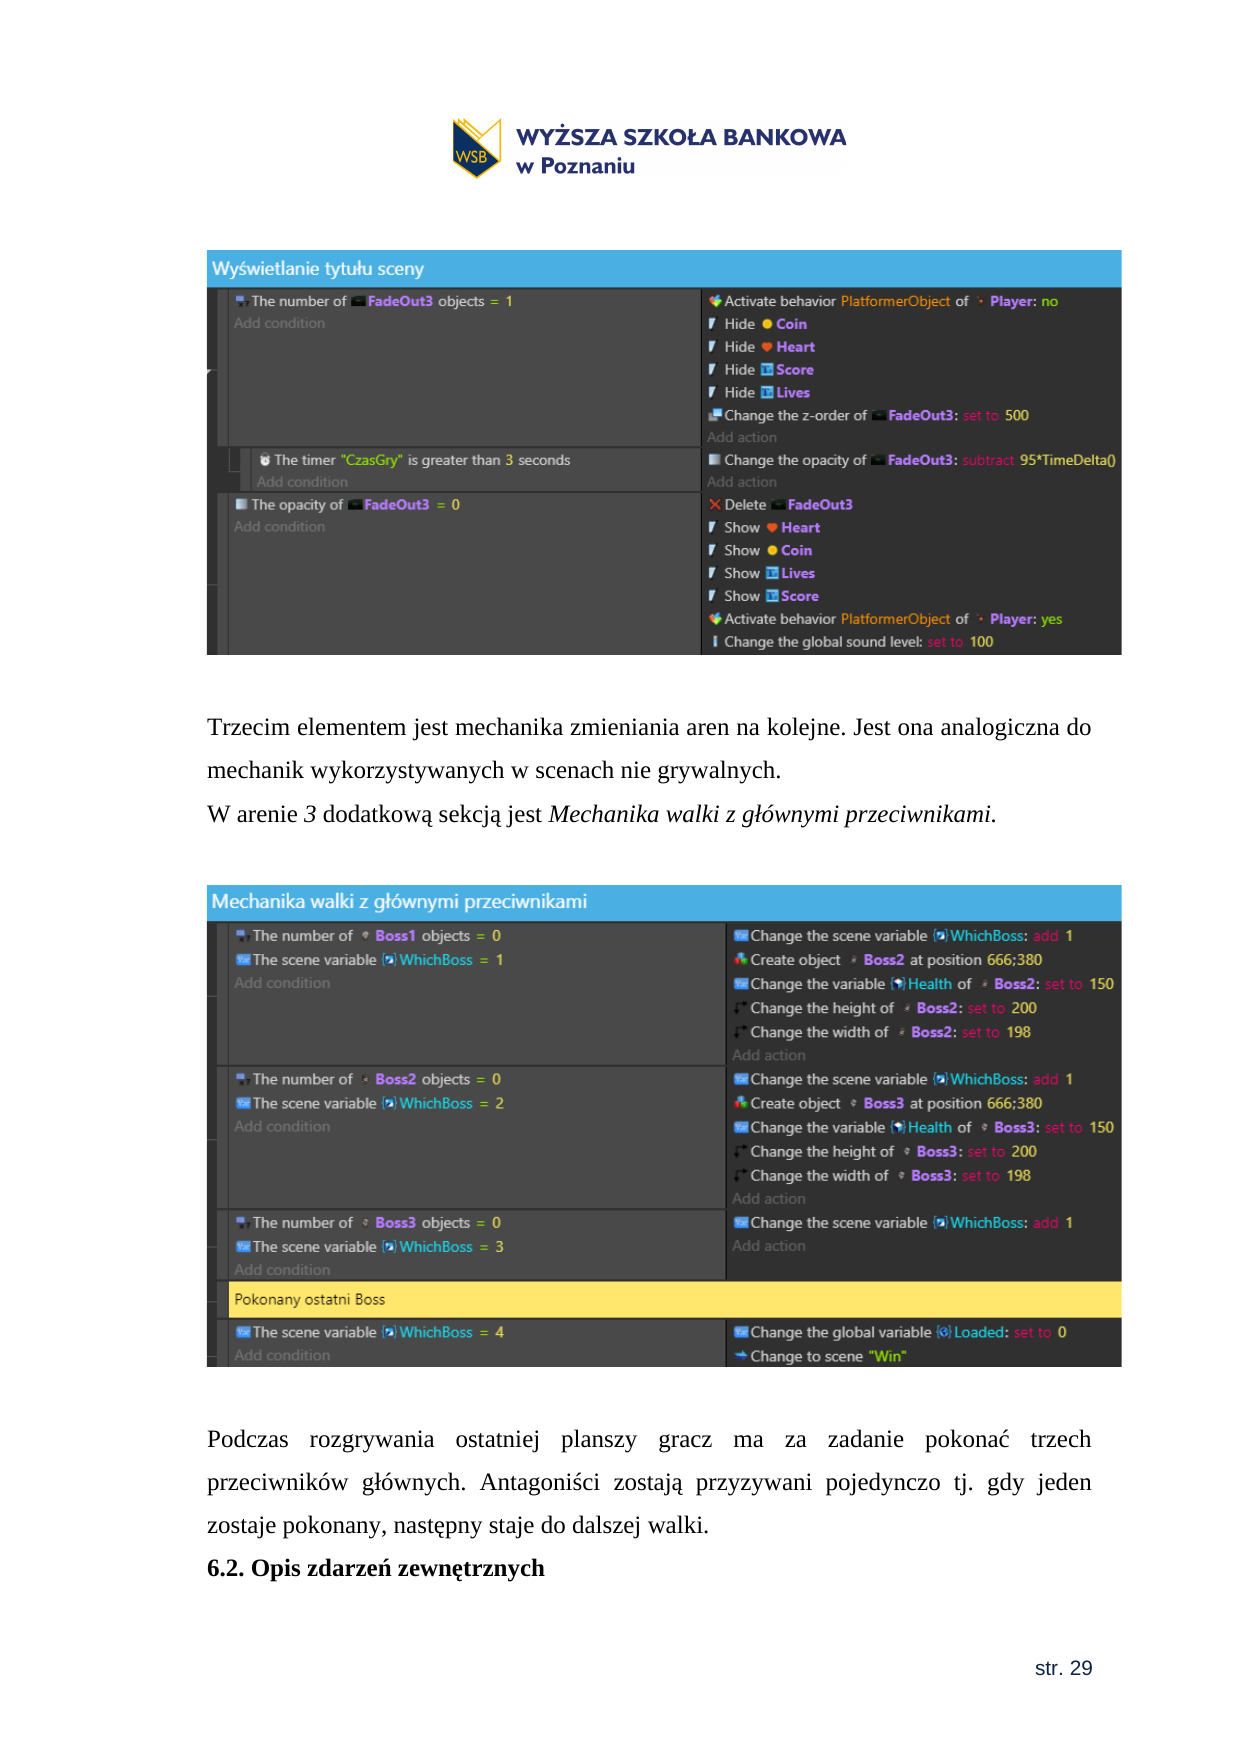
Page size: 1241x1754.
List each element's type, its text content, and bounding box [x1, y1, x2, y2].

subtitle 6.2. Opis zdarzeń zewnętrznych [207, 1553, 1092, 1582]
picture [206, 885, 1122, 1367]
text W arenie 3 dodatkową sekcją jest Mechanika walki z głównymi przeciwnikami. [207, 799, 1092, 827]
text Trzecim elementem jest mechanika zmieniania aren na kolejne. Jest ona analogiczna do mechanik wykorzystywanych w scenach nie grywalnych. [207, 712, 1092, 784]
picture [206, 250, 1122, 655]
text Podczas rozgrywania ostatniej planszy gracz ma za zadanie pokonać trzech przeciwników głównych. Antagoniści zostają przyzywani pojedynczo tj. gdy jeden zostaje pokonany, następny staje do dalszej walki. [207, 1424, 1092, 1539]
picture [452, 118, 847, 179]
